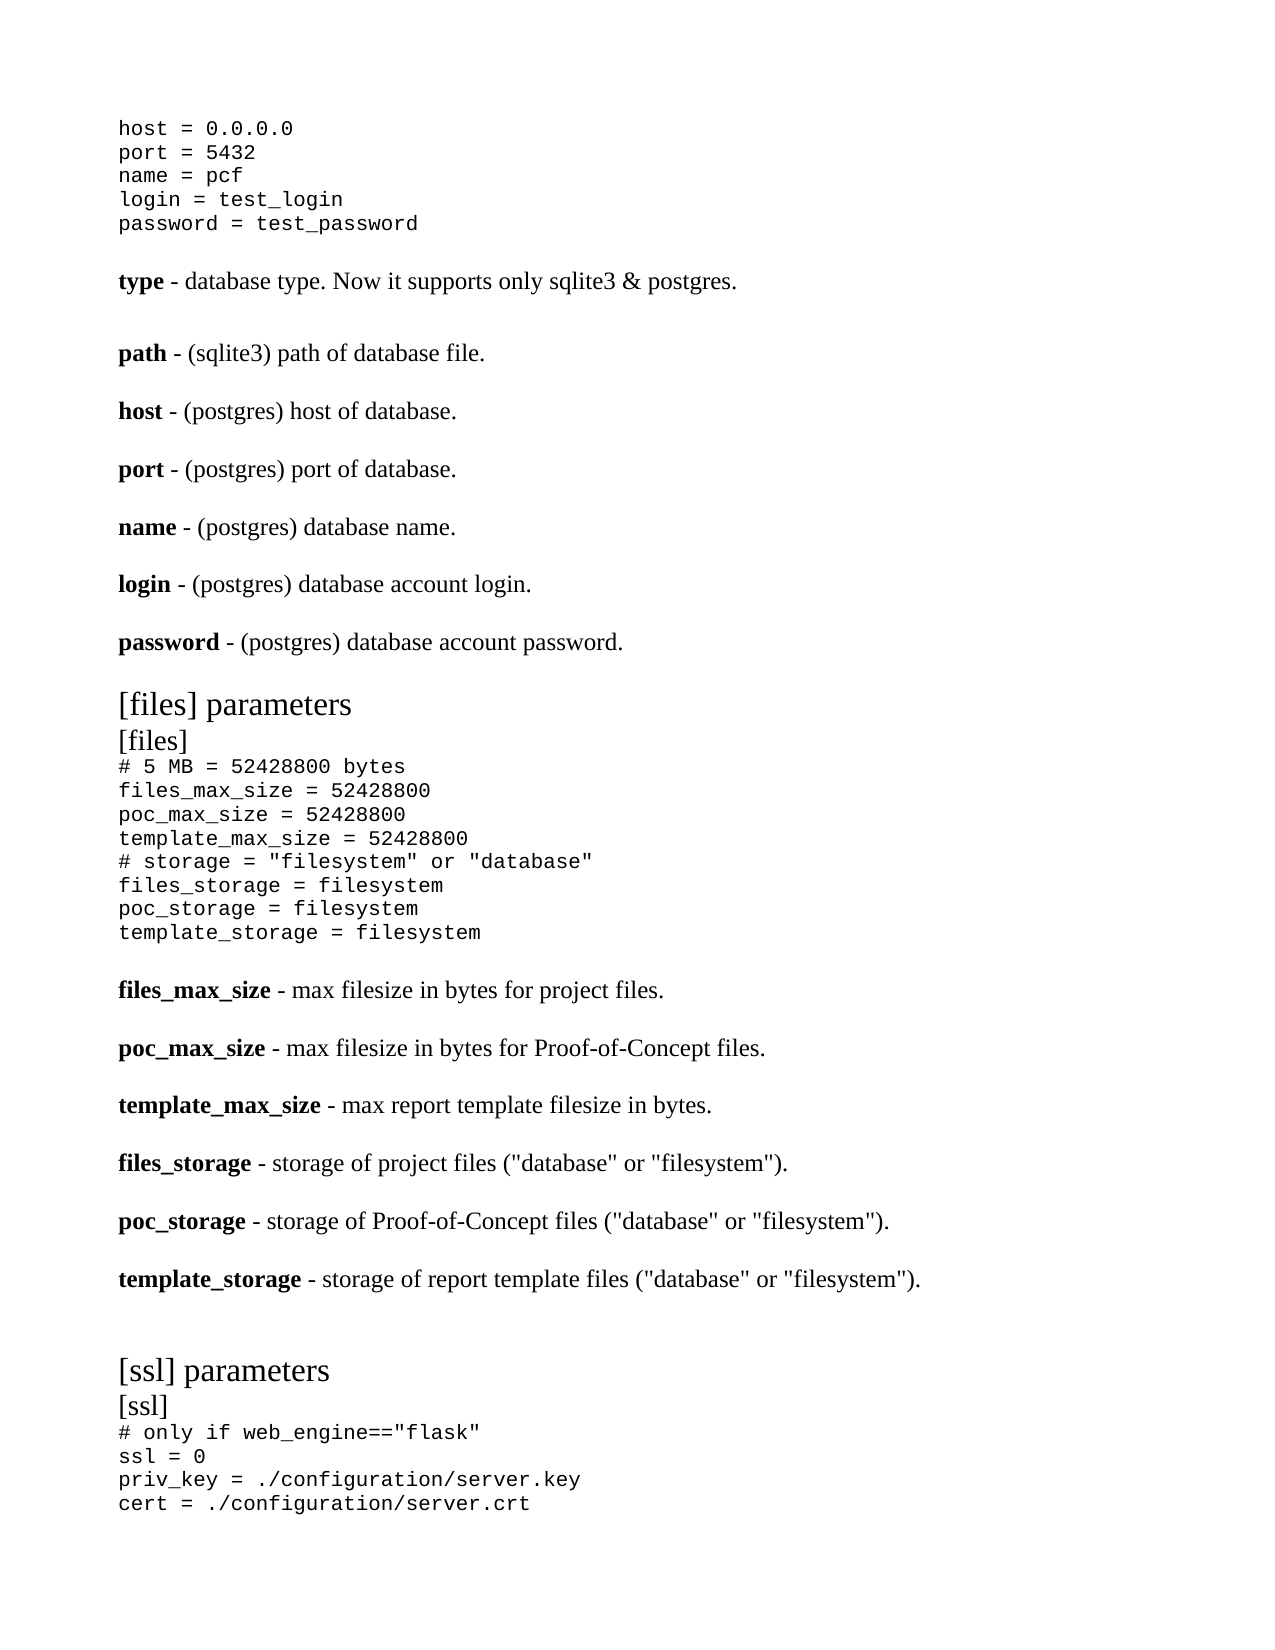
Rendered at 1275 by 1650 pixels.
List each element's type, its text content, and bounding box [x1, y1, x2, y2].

text path - (sqlite3) path of database file. [118, 338, 1157, 367]
text host = 0.0.0.0 [118, 118, 1157, 142]
text template_max_size = 52428800 [118, 827, 1157, 851]
text port = 5432 [118, 142, 1157, 165]
text login = test_login [118, 189, 1157, 213]
text files_storage = filesystem [118, 875, 1157, 898]
text name = pcf [118, 165, 1157, 189]
text template_storage - storage of report template files ("database" or "filesystem"). [118, 1264, 1157, 1292]
text files_storage - storage of project files ("database" or "filesystem"). [118, 1148, 1157, 1177]
text priv_key = ./configuration/server.key [118, 1469, 1157, 1493]
text poc_storage = filesystem [118, 898, 1157, 922]
text poc_max_size - max filesize in bytes for Proof-of-Concept files. [118, 1033, 1157, 1062]
text [ssl] [118, 1388, 1157, 1422]
text name - (postgres) database name. [118, 512, 1157, 540]
text # storage = "filesystem" or "database" [118, 851, 1157, 875]
text poc_storage - storage of Proof-of-Concept files ("database" or "filesystem"). [118, 1206, 1157, 1235]
text [files] parameters [118, 685, 1157, 723]
text cert = ./configuration/server.crt [118, 1493, 1157, 1517]
text files_max_size - max filesize in bytes for project files. [118, 975, 1157, 1004]
text template_storage = filesystem [118, 922, 1157, 946]
text type - database type. Now it supports only sqlite3 & postgres. [118, 266, 1157, 294]
text # only if web_engine=="flask" [118, 1422, 1157, 1446]
text [ssl] parameters [118, 1350, 1157, 1388]
text port - (postgres) port of database. [118, 454, 1157, 483]
text # 5 MB = 52428800 bytes [118, 757, 1157, 780]
text password - (postgres) database account password. [118, 627, 1157, 656]
text poc_max_size = 52428800 [118, 804, 1157, 827]
text login - (postgres) database account login. [118, 569, 1157, 598]
text host - (postgres) host of database. [118, 396, 1157, 425]
text [files] [118, 723, 1157, 757]
text template_max_size - max report template filesize in bytes. [118, 1091, 1157, 1119]
text password = test_password [118, 213, 1157, 236]
text ssl = 0 [118, 1446, 1157, 1469]
text files_max_size = 52428800 [118, 780, 1157, 804]
